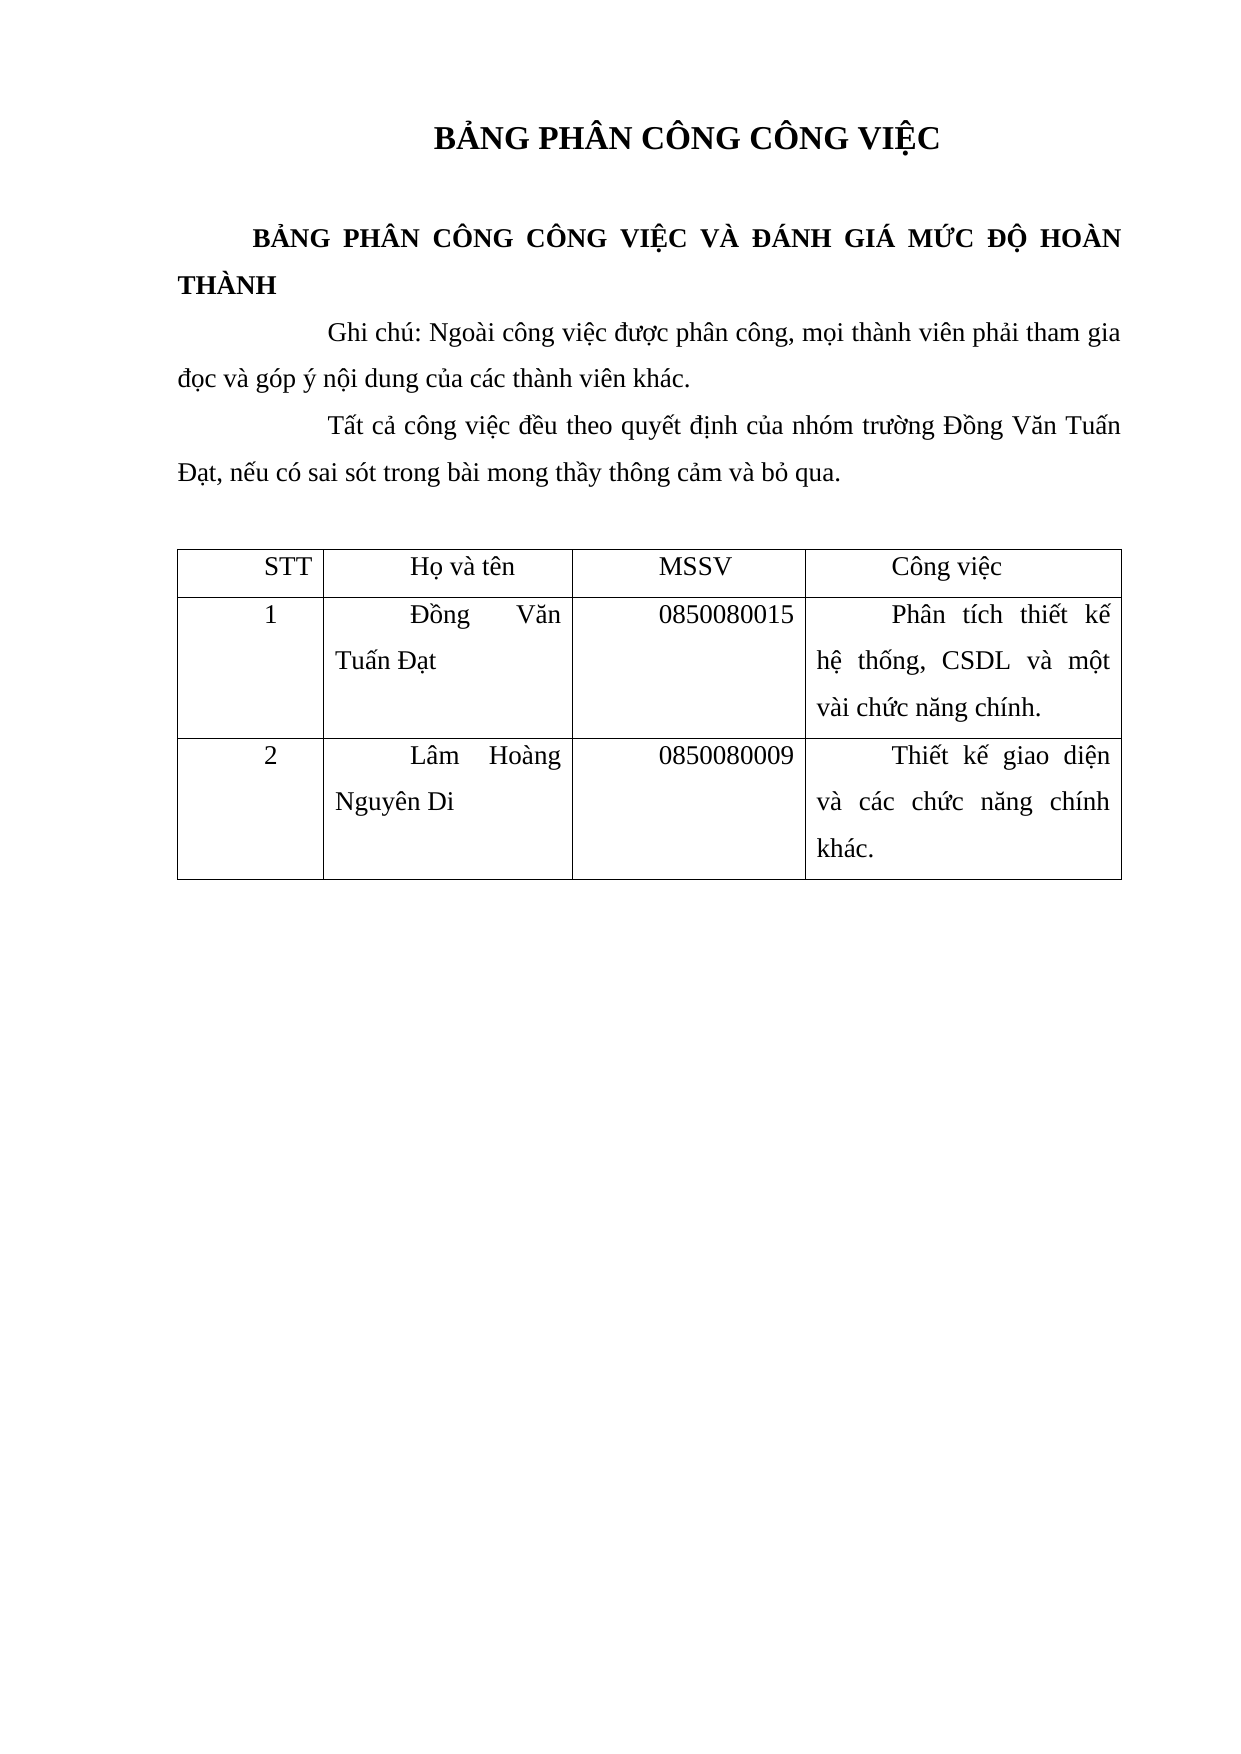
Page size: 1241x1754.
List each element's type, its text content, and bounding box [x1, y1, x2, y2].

table_header Họ và tên [324, 550, 572, 597]
table_cell Phân tích thiết kế hệ thống, CSDL và một vài chức năng chính. [806, 598, 1121, 738]
text BẢNG PHÂN CÔNG CÔNG VIỆC VÀ ĐÁNH GIÁ MỨC ĐỘ HOÀN THÀNH [177, 222, 1122, 300]
table_header MSSV [573, 550, 805, 597]
table_cell Lâm Hoàng Nguyên Di [324, 739, 572, 879]
table_header Công việc [806, 550, 1121, 597]
table_cell 2 [178, 739, 323, 879]
table_cell Đồng Văn Tuấn Đạt [324, 598, 572, 738]
table_cell 0850080009 [573, 739, 805, 879]
table_header STT [178, 550, 323, 597]
table_cell Thiết kế giao diện và các chức năng chính khác. [806, 739, 1121, 879]
table_cell 0850080015 [573, 598, 805, 738]
text BẢNG PHÂN CÔNG CÔNG VIỆC [177, 118, 1122, 156]
text Ghi chú: Ngoài công việc được phân công, mọi thành viên phải tham gia đọc và góp ý nội dung của các thành viên khác. [177, 316, 1122, 393]
text Tất cả công việc đều theo quyết định của nhóm trường Đồng Văn Tuấn Đạt, nếu có sai sót trong bài mong thầy thông cảm và bỏ qua. [177, 409, 1122, 487]
table_cell 1 [178, 598, 323, 738]
